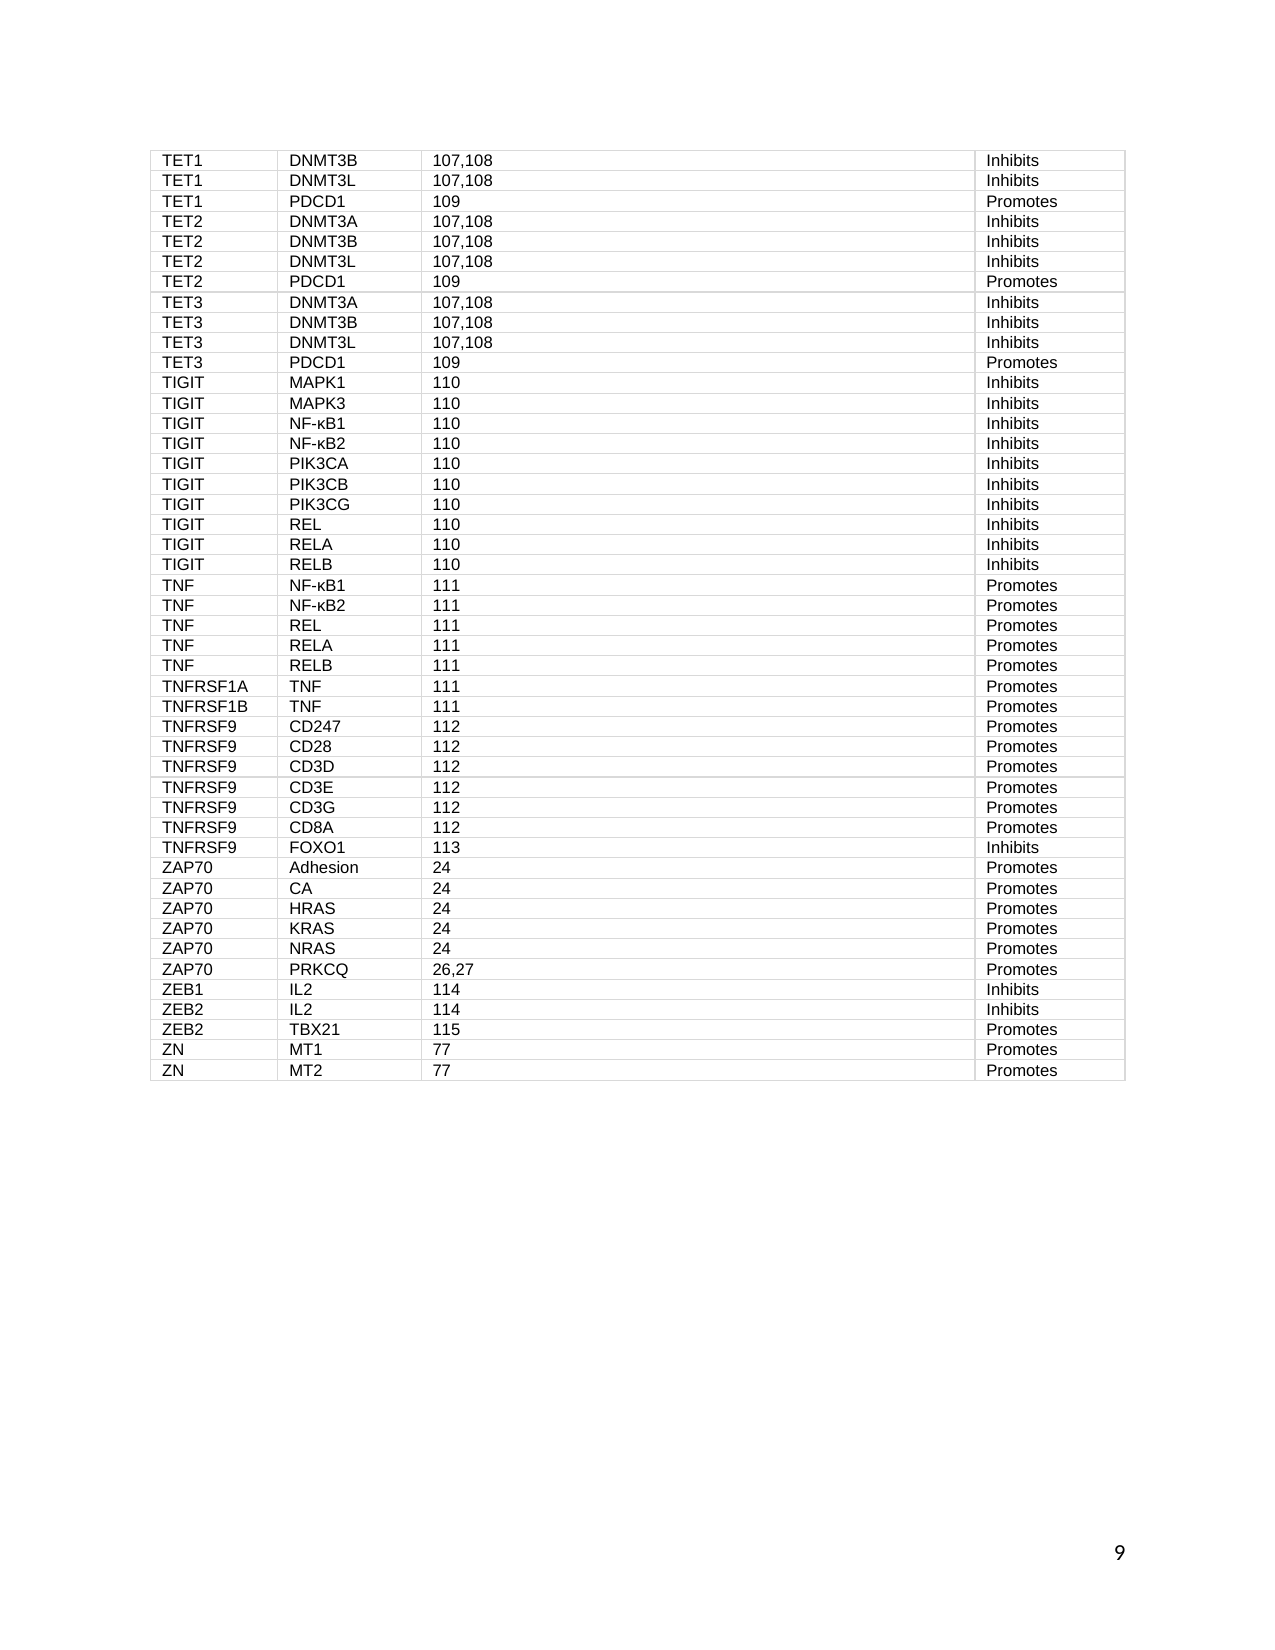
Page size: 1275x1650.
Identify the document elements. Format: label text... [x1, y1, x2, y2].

table_cell 24 [422, 939, 974, 958]
table_cell 112 [422, 757, 974, 776]
table_cell Inhibits [976, 454, 1124, 473]
table_cell TET2 [151, 252, 277, 271]
table_cell 110 [422, 515, 974, 534]
table_cell ZAP70 [151, 919, 277, 938]
table_cell PDCD1 [278, 353, 421, 372]
table_cell 109 [422, 353, 974, 372]
table_cell TNF [278, 697, 421, 716]
table_cell TNFRSF1A [151, 676, 277, 696]
table_cell 110 [422, 414, 974, 433]
table_cell Promotes [976, 575, 1124, 594]
table_cell TNF [278, 676, 421, 696]
table_cell Promotes [976, 737, 1124, 756]
table_cell DNMT3L [278, 171, 421, 190]
table_cell MT1 [278, 1040, 421, 1059]
table_cell TNFRSF9 [151, 838, 277, 857]
table_cell CD3E [278, 778, 421, 797]
table_cell TNFRSF9 [151, 778, 277, 797]
table_cell TIGIT [151, 535, 277, 554]
table_cell 24 [422, 879, 974, 898]
table_cell Inhibits [976, 232, 1124, 251]
table_cell TIGIT [151, 434, 277, 453]
table_cell MT2 [278, 1060, 421, 1079]
table_cell 110 [422, 474, 974, 493]
table_cell MAPK3 [278, 394, 421, 413]
table_cell TET3 [151, 313, 277, 332]
table_cell Promotes [976, 959, 1124, 978]
table_cell ZAP70 [151, 899, 277, 918]
table_cell RELA [278, 535, 421, 554]
table_cell Promotes [976, 919, 1124, 938]
table_cell TET3 [151, 353, 277, 372]
table_cell 107,108 [422, 252, 974, 271]
table_cell TNF [151, 596, 277, 615]
table_cell Promotes [976, 616, 1124, 635]
table_cell TBX21 [278, 1020, 421, 1039]
table_cell Inhibits [976, 212, 1124, 231]
table_cell 110 [422, 373, 974, 392]
table_cell TIGIT [151, 515, 277, 534]
table_cell ZAP70 [151, 959, 277, 978]
table_cell 113 [422, 838, 974, 857]
table_cell 115 [422, 1020, 974, 1039]
table_cell 24 [422, 919, 974, 938]
table_cell HRAS [278, 899, 421, 918]
table_cell REL [278, 515, 421, 534]
table_cell 110 [422, 454, 974, 473]
table_cell Promotes [976, 676, 1124, 696]
table_cell TIGIT [151, 495, 277, 514]
table_cell Promotes [976, 1060, 1124, 1079]
table_cell Inhibits [976, 333, 1124, 352]
table_cell 112 [422, 737, 974, 756]
table_cell ZAP70 [151, 879, 277, 898]
table_cell TET3 [151, 333, 277, 352]
table_cell ZEB2 [151, 1020, 277, 1039]
table_cell Promotes [976, 858, 1124, 877]
table_cell TNF [151, 656, 277, 675]
table_cell 107,108 [422, 212, 974, 231]
table_cell CD247 [278, 717, 421, 736]
table_cell DNMT3L [278, 333, 421, 352]
table_cell Promotes [976, 636, 1124, 655]
table_cell Inhibits [976, 252, 1124, 271]
table_cell PIK3CB [278, 474, 421, 493]
table_cell TET1 [151, 191, 277, 211]
table_cell ZN [151, 1060, 277, 1079]
table_cell DNMT3L [278, 252, 421, 271]
table_cell 111 [422, 656, 974, 675]
table_cell KRAS [278, 919, 421, 938]
table_cell PRKCQ [278, 959, 421, 978]
table_cell ZEB2 [151, 1000, 277, 1019]
table_cell Promotes [976, 778, 1124, 797]
table_cell Inhibits [976, 515, 1124, 534]
table_cell Inhibits [976, 394, 1124, 413]
table_cell Inhibits [976, 151, 1124, 170]
table_cell TIGIT [151, 474, 277, 493]
table_cell 107,108 [422, 313, 974, 332]
table_cell Inhibits [976, 535, 1124, 554]
table_cell DNMT3B [278, 313, 421, 332]
table_cell 112 [422, 717, 974, 736]
table_cell Adhesion [278, 858, 421, 877]
table_cell REL [278, 616, 421, 635]
table_cell Promotes [976, 939, 1124, 958]
table_cell Inhibits [976, 555, 1124, 574]
table_cell RELA [278, 636, 421, 655]
table_cell 24 [422, 858, 974, 877]
table_cell Promotes [976, 697, 1124, 716]
table_cell Inhibits [976, 838, 1124, 857]
table_cell NF-κB2 [278, 596, 421, 615]
table_cell Promotes [976, 818, 1124, 837]
table_cell TNF [151, 616, 277, 635]
table_cell IL2 [278, 980, 421, 999]
table_cell Promotes [976, 656, 1124, 675]
table_cell TNF [151, 575, 277, 594]
table_cell PDCD1 [278, 191, 421, 211]
table_cell CD8A [278, 818, 421, 837]
table_cell 111 [422, 676, 974, 696]
table_cell CD3G [278, 798, 421, 817]
table_cell TET1 [151, 171, 277, 190]
table_cell 114 [422, 1000, 974, 1019]
table_cell CD28 [278, 737, 421, 756]
table_cell DNMT3A [278, 293, 421, 312]
table_cell 26,27 [422, 959, 974, 978]
table_cell CA [278, 879, 421, 898]
table_cell Promotes [976, 596, 1124, 615]
table_cell Inhibits [976, 434, 1124, 453]
table_cell TIGIT [151, 394, 277, 413]
table_cell DNMT3B [278, 232, 421, 251]
table_cell CD3D [278, 757, 421, 776]
table_cell Promotes [976, 353, 1124, 372]
table_cell TNFRSF9 [151, 818, 277, 837]
table_cell TNFRSF9 [151, 757, 277, 776]
table_cell TET1 [151, 151, 277, 170]
table_cell 107,108 [422, 171, 974, 190]
table_cell 111 [422, 596, 974, 615]
table_cell ZAP70 [151, 939, 277, 958]
table_cell Inhibits [976, 1000, 1124, 1019]
table_cell TIGIT [151, 454, 277, 473]
table_cell DNMT3A [278, 212, 421, 231]
table_cell 107,108 [422, 293, 974, 312]
table_cell 109 [422, 191, 974, 211]
table_cell NF-κB2 [278, 434, 421, 453]
table_cell RELB [278, 656, 421, 675]
table_cell TIGIT [151, 555, 277, 574]
table_cell RELB [278, 555, 421, 574]
table_cell 107,108 [422, 333, 974, 352]
table_cell 111 [422, 616, 974, 635]
table_cell TNFRSF9 [151, 717, 277, 736]
table_cell Promotes [976, 899, 1124, 918]
table_cell Promotes [976, 1040, 1124, 1059]
table_cell Inhibits [976, 495, 1124, 514]
table_cell Promotes [976, 717, 1124, 736]
table_cell IL2 [278, 1000, 421, 1019]
table_cell FOXO1 [278, 838, 421, 857]
table_cell TET2 [151, 212, 277, 231]
table_cell Inhibits [976, 474, 1124, 493]
table_cell DNMT3B [278, 151, 421, 170]
table_cell Promotes [976, 798, 1124, 817]
table_cell 112 [422, 798, 974, 817]
table_cell 114 [422, 980, 974, 999]
table_cell TNFRSF9 [151, 798, 277, 817]
table_cell Inhibits [976, 373, 1124, 392]
table_cell 110 [422, 535, 974, 554]
table_cell 107,108 [422, 151, 974, 170]
table_cell Promotes [976, 879, 1124, 898]
table_cell TET3 [151, 293, 277, 312]
table_cell 110 [422, 394, 974, 413]
table_cell 77 [422, 1060, 974, 1079]
table_cell Promotes [976, 191, 1124, 211]
table_cell TNF [151, 636, 277, 655]
table_cell Promotes [976, 272, 1124, 291]
table_cell 107,108 [422, 232, 974, 251]
table_cell 24 [422, 899, 974, 918]
table_cell 112 [422, 818, 974, 837]
table_cell TET2 [151, 232, 277, 251]
table_cell 110 [422, 495, 974, 514]
table_cell PDCD1 [278, 272, 421, 291]
table_cell PIK3CG [278, 495, 421, 514]
table_cell 112 [422, 778, 974, 797]
table_cell NRAS [278, 939, 421, 958]
table_cell 110 [422, 555, 974, 574]
table_cell 111 [422, 636, 974, 655]
table_cell TIGIT [151, 373, 277, 392]
table_cell Inhibits [976, 980, 1124, 999]
table_cell TIGIT [151, 414, 277, 433]
table_cell Inhibits [976, 414, 1124, 433]
table_cell 109 [422, 272, 974, 291]
table_cell Inhibits [976, 293, 1124, 312]
table_cell TNFRSF9 [151, 737, 277, 756]
table_cell NF-κB1 [278, 575, 421, 594]
table_cell Promotes [976, 1020, 1124, 1039]
table_cell TNFRSF1B [151, 697, 277, 716]
table_cell 111 [422, 697, 974, 716]
table_cell ZN [151, 1040, 277, 1059]
table_cell 110 [422, 434, 974, 453]
table_cell TET2 [151, 272, 277, 291]
table_cell ZAP70 [151, 858, 277, 877]
table_cell Inhibits [976, 171, 1124, 190]
table_cell NF-κB1 [278, 414, 421, 433]
table_cell 111 [422, 575, 974, 594]
table_cell PIK3CA [278, 454, 421, 473]
table_cell 77 [422, 1040, 974, 1059]
table_cell ZEB1 [151, 980, 277, 999]
table_cell Inhibits [976, 313, 1124, 332]
table_cell MAPK1 [278, 373, 421, 392]
table_cell Promotes [976, 757, 1124, 776]
